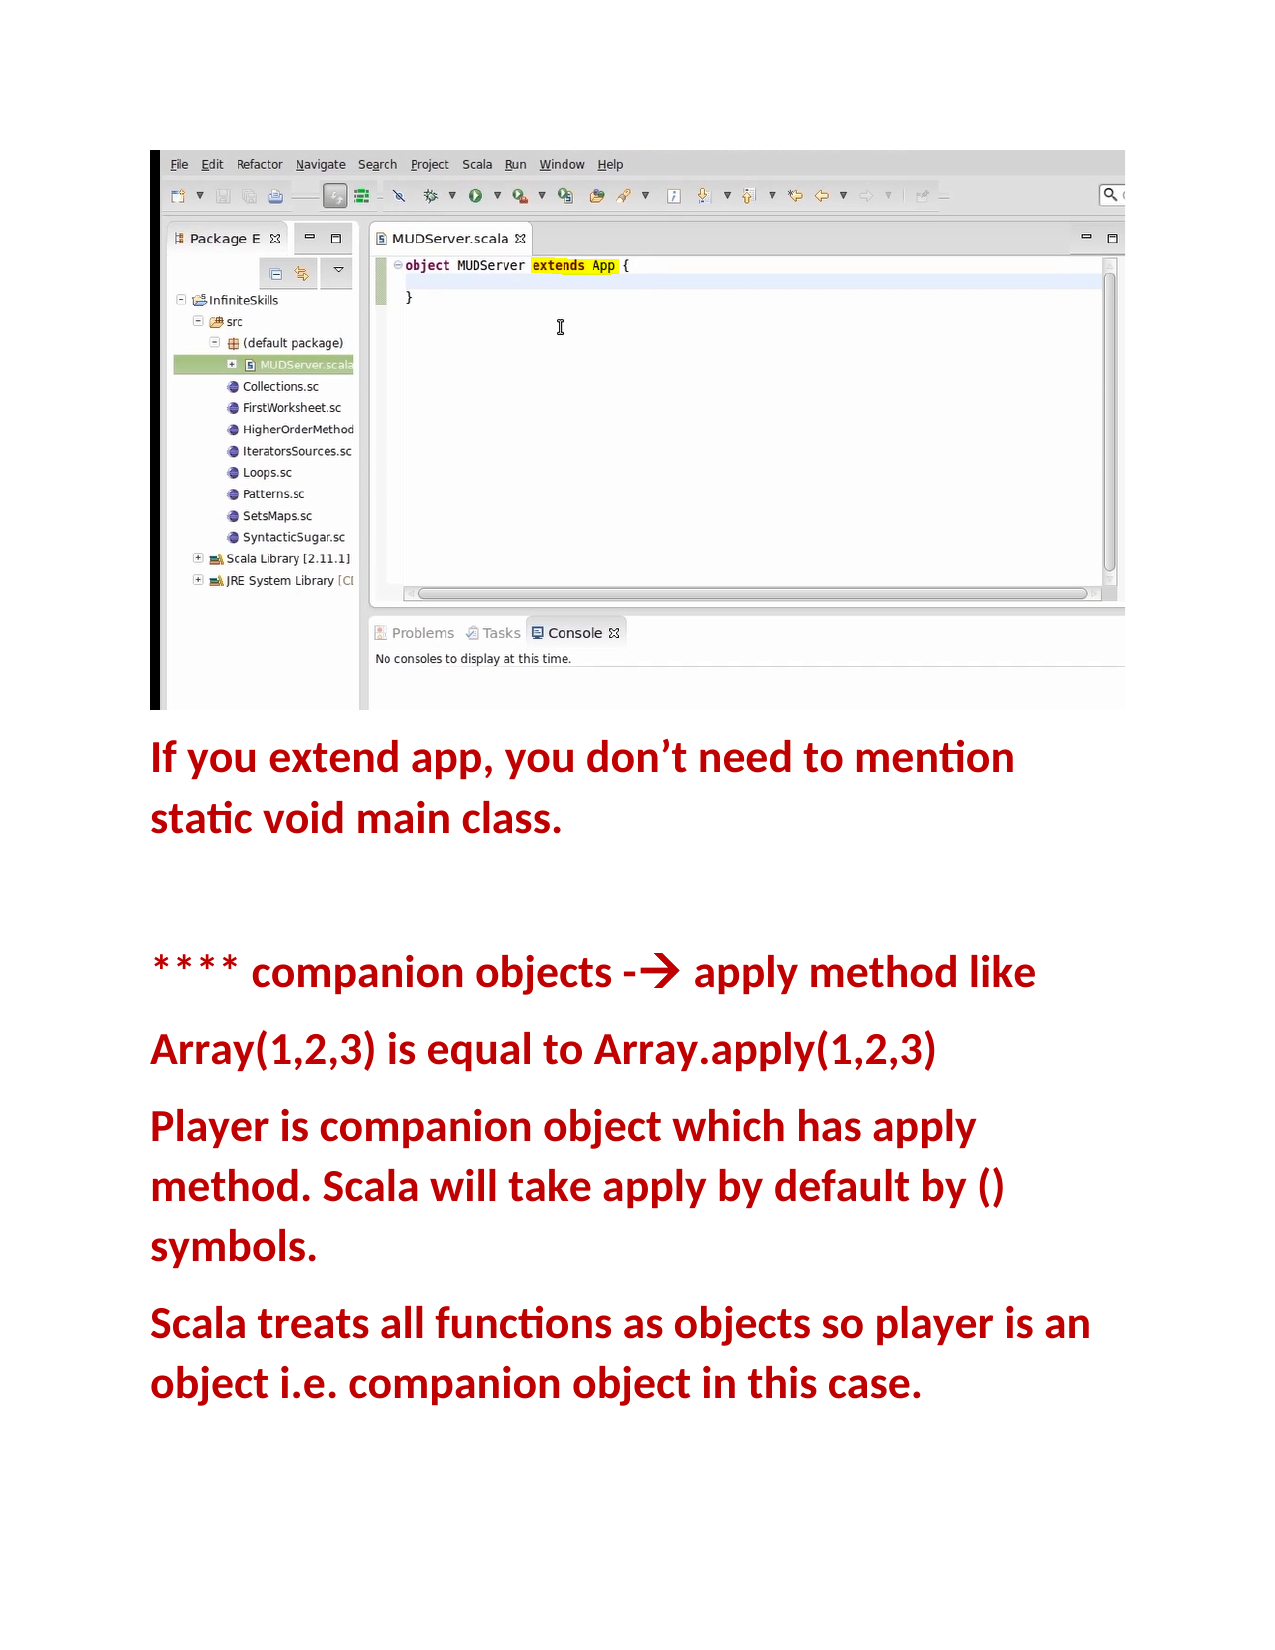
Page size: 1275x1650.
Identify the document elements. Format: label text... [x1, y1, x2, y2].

picture [150, 150, 1125, 710]
text **** companion objects - apply method like [150, 943, 1125, 998]
text Array(1,2,3) is equal to Array.apply(1,2,3) [150, 1019, 1125, 1076]
text Scala treats all functions as objects so player is an object i.e. companion object in this case. [150, 1294, 1125, 1410]
text Player is companion object which has apply method. Scala will take apply by default by () symbols. [150, 1097, 1125, 1273]
text If you extend app, you don’t need to mention static void main class. [150, 728, 1125, 844]
